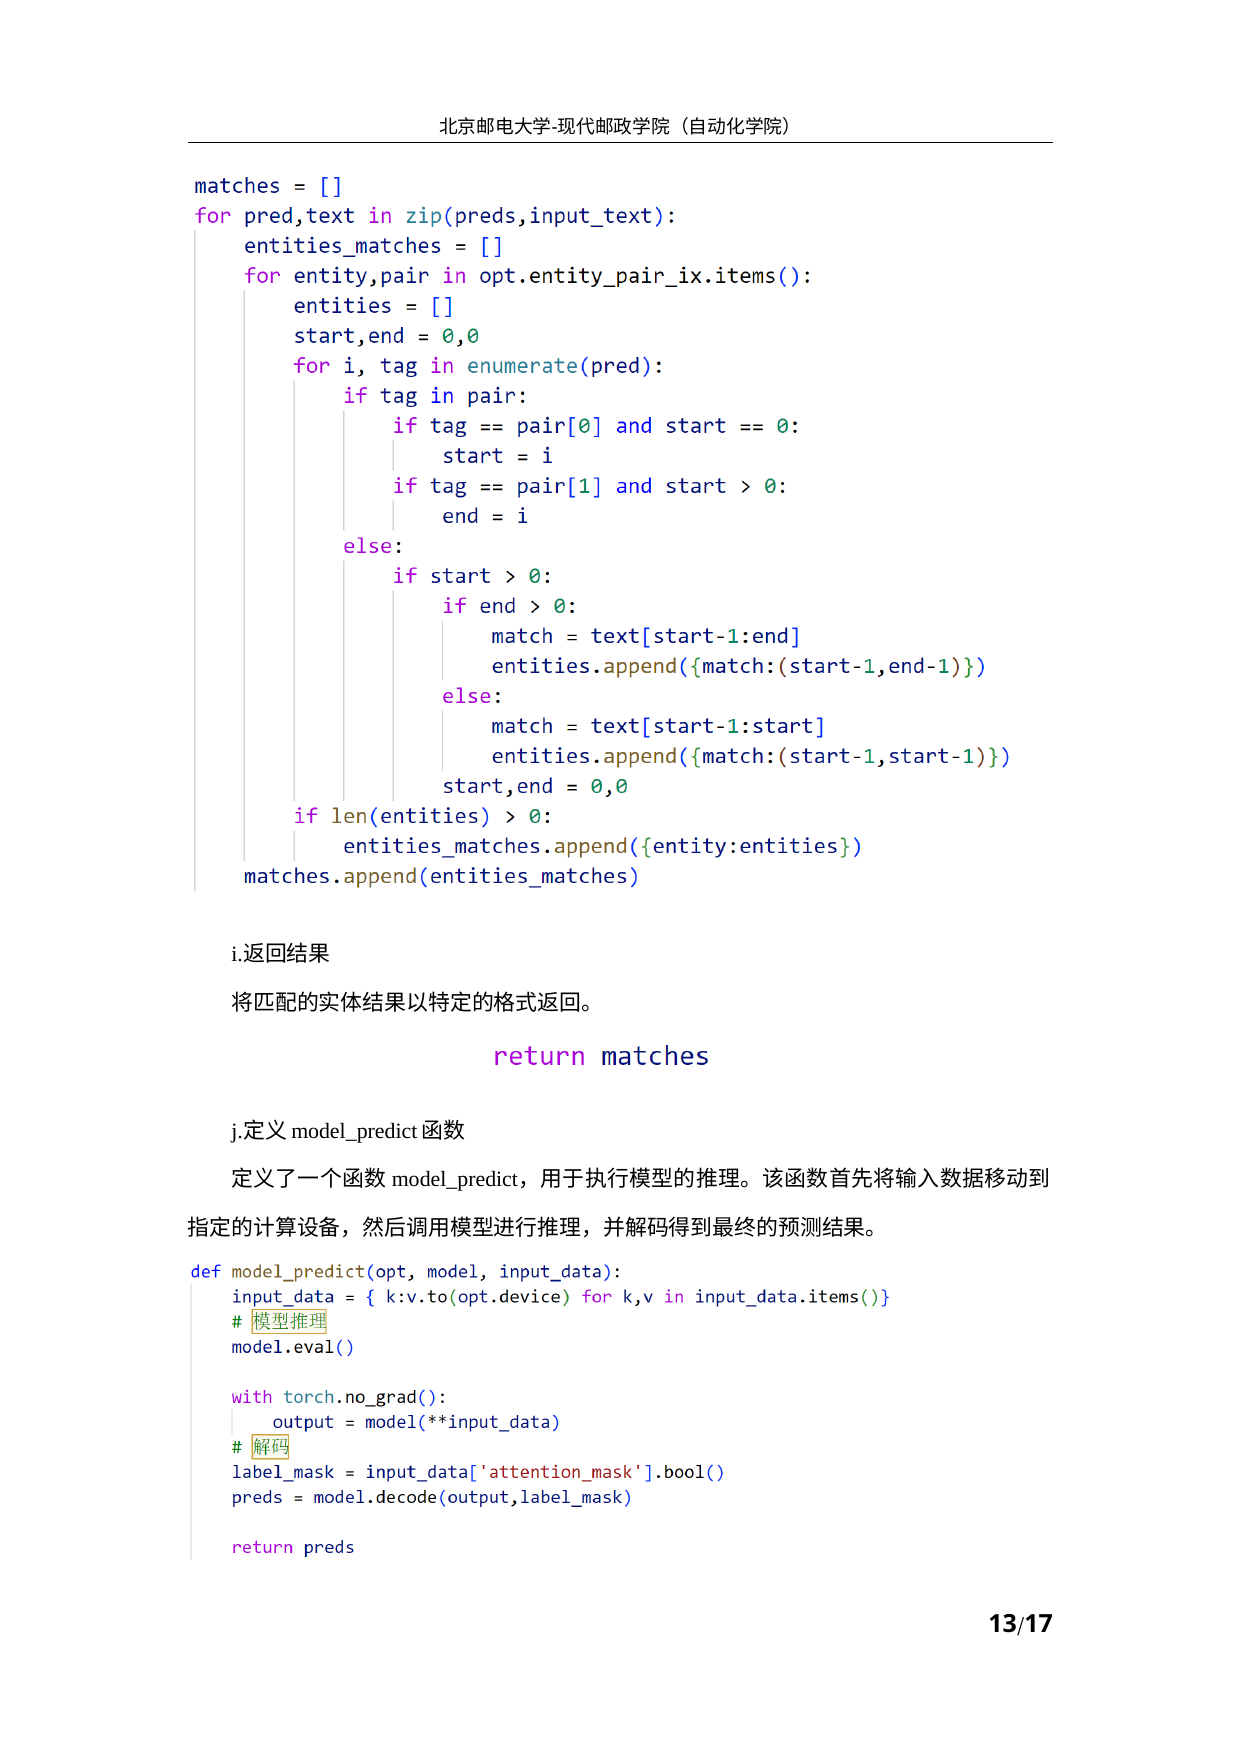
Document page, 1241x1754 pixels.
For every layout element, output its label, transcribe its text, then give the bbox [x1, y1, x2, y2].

picture [187, 173, 1053, 893]
text j.定义model_predict函数 [187, 1112, 1053, 1145]
text 将匹配的实体结果以特定的格式返回。 [187, 984, 1053, 1017]
picture [471, 1032, 770, 1078]
text i.返回结果 [187, 936, 1053, 968]
picture [187, 1257, 1053, 1565]
text 定义了一个函数model_predict，用于执行模型的推理。该函数首先将输入数据移动到指定的计算设备，然后调用模型进行推理，并解码得到最终的预测结果。 [187, 1161, 1053, 1242]
